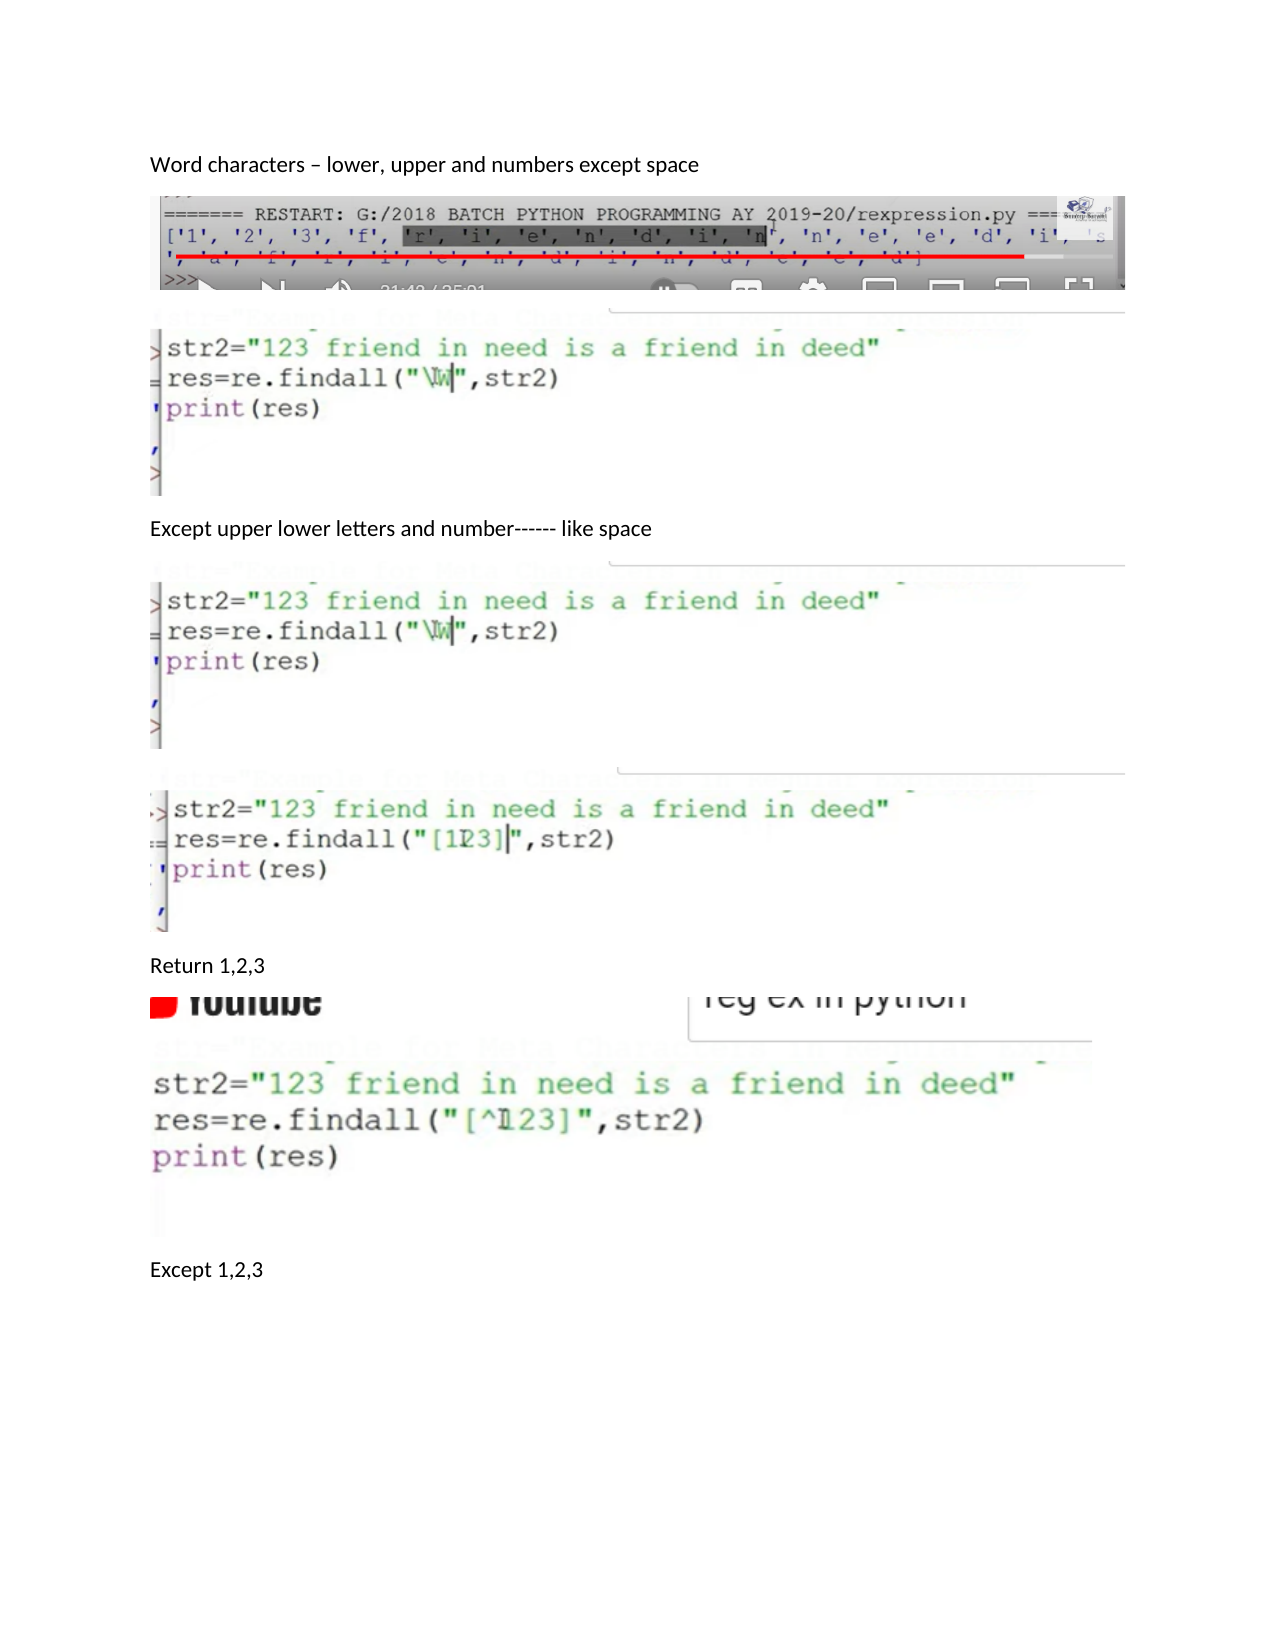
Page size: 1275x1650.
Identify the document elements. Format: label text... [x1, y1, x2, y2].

picture [150, 196, 1125, 290]
picture [150, 308, 1125, 496]
picture [150, 997, 1093, 1237]
picture [150, 767, 1125, 932]
text Return 1,2,3 [150, 951, 1125, 979]
text Word characters – lower, upper and numbers except space [150, 150, 1125, 178]
picture [150, 561, 1125, 749]
text Except upper lower letters and number------ like space [150, 514, 1125, 542]
text Except 1,2,3 [150, 1256, 1125, 1283]
